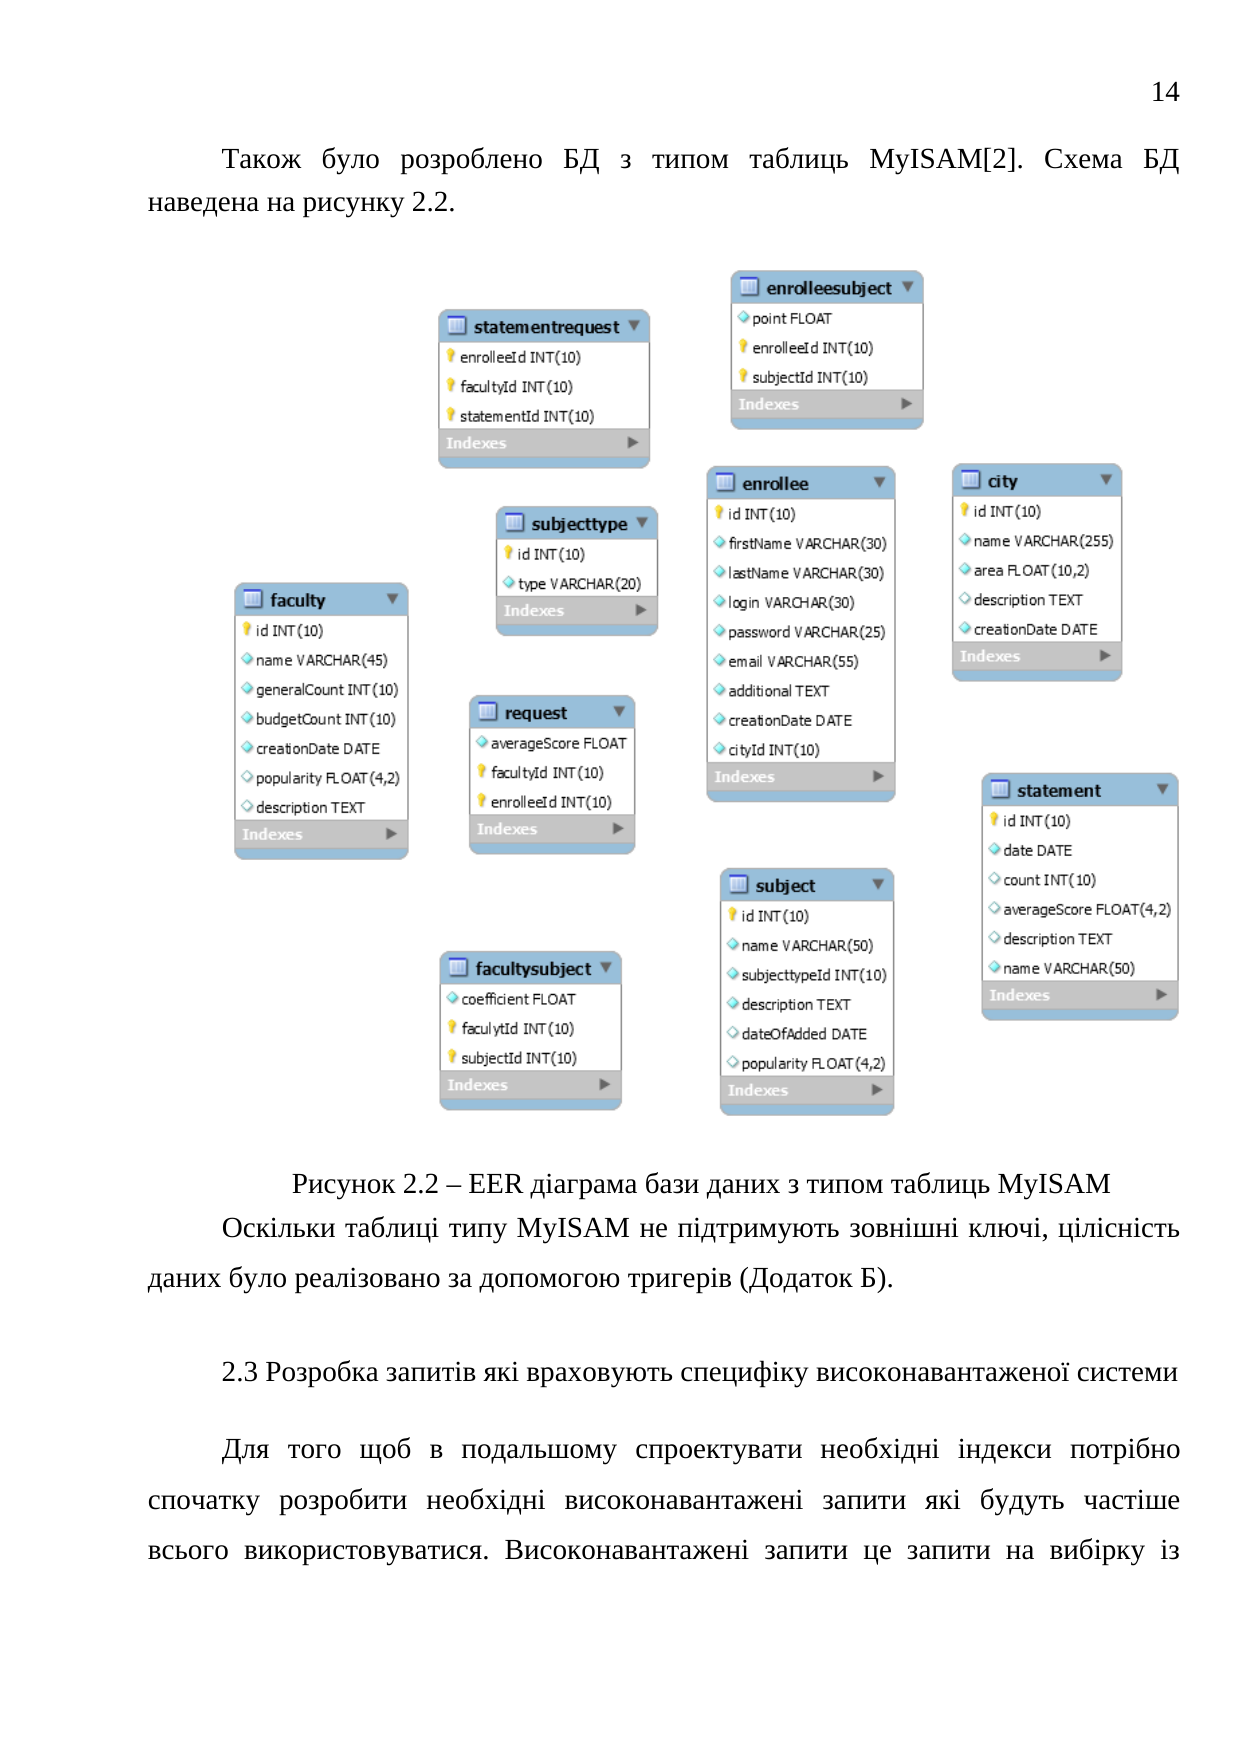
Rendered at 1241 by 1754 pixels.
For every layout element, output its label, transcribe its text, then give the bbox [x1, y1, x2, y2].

text Також було розроблено БД з типом таблиць MyISAM[2]. Схема БД наведена на рисунку 2.2. [148, 141, 1181, 218]
text Рисунок 2.2 – EER діаграма бази даних з типом таблиць MyISAM [148, 1167, 1181, 1200]
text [148, 1431, 1181, 1566]
picture [221, 257, 1191, 1128]
text Оскільки таблиці типу MyISAM не підтримують зовнішні ключі, цілісність даних було реалізовано за допомогою тригерів (Додаток Б). [148, 1210, 1181, 1294]
text 2.3 Розробка запитів які враховують специфіку високонавантаженої системи [148, 1354, 1181, 1388]
